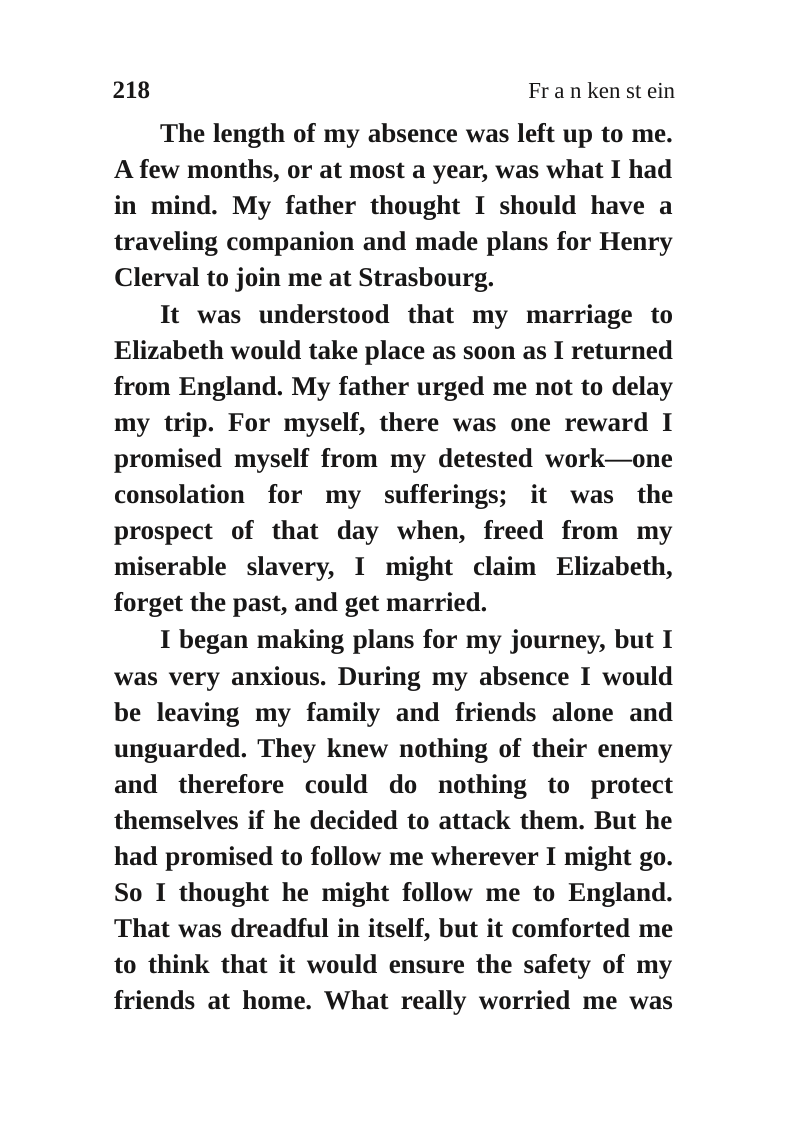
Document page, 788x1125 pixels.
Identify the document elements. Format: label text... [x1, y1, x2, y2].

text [114, 623, 673, 1015]
text It was understood that my marriage to Elizabeth would take place as soon as I returned from England. My father urged me not to delay my trip. For myself, there was one reward I promised myself from my detested work—one consolation for my sufferings; it was the prospect of that day when, freed from my miserable slavery, I might claim Elizabeth, forget the past, and get married. [114, 298, 673, 618]
text The length of my absence was left up to me. A few months, or at most a year, was what I had in mind. My father thought I should have a traveling companion and made plans for Henry Clerval to join me at Strasbourg. [114, 117, 673, 292]
